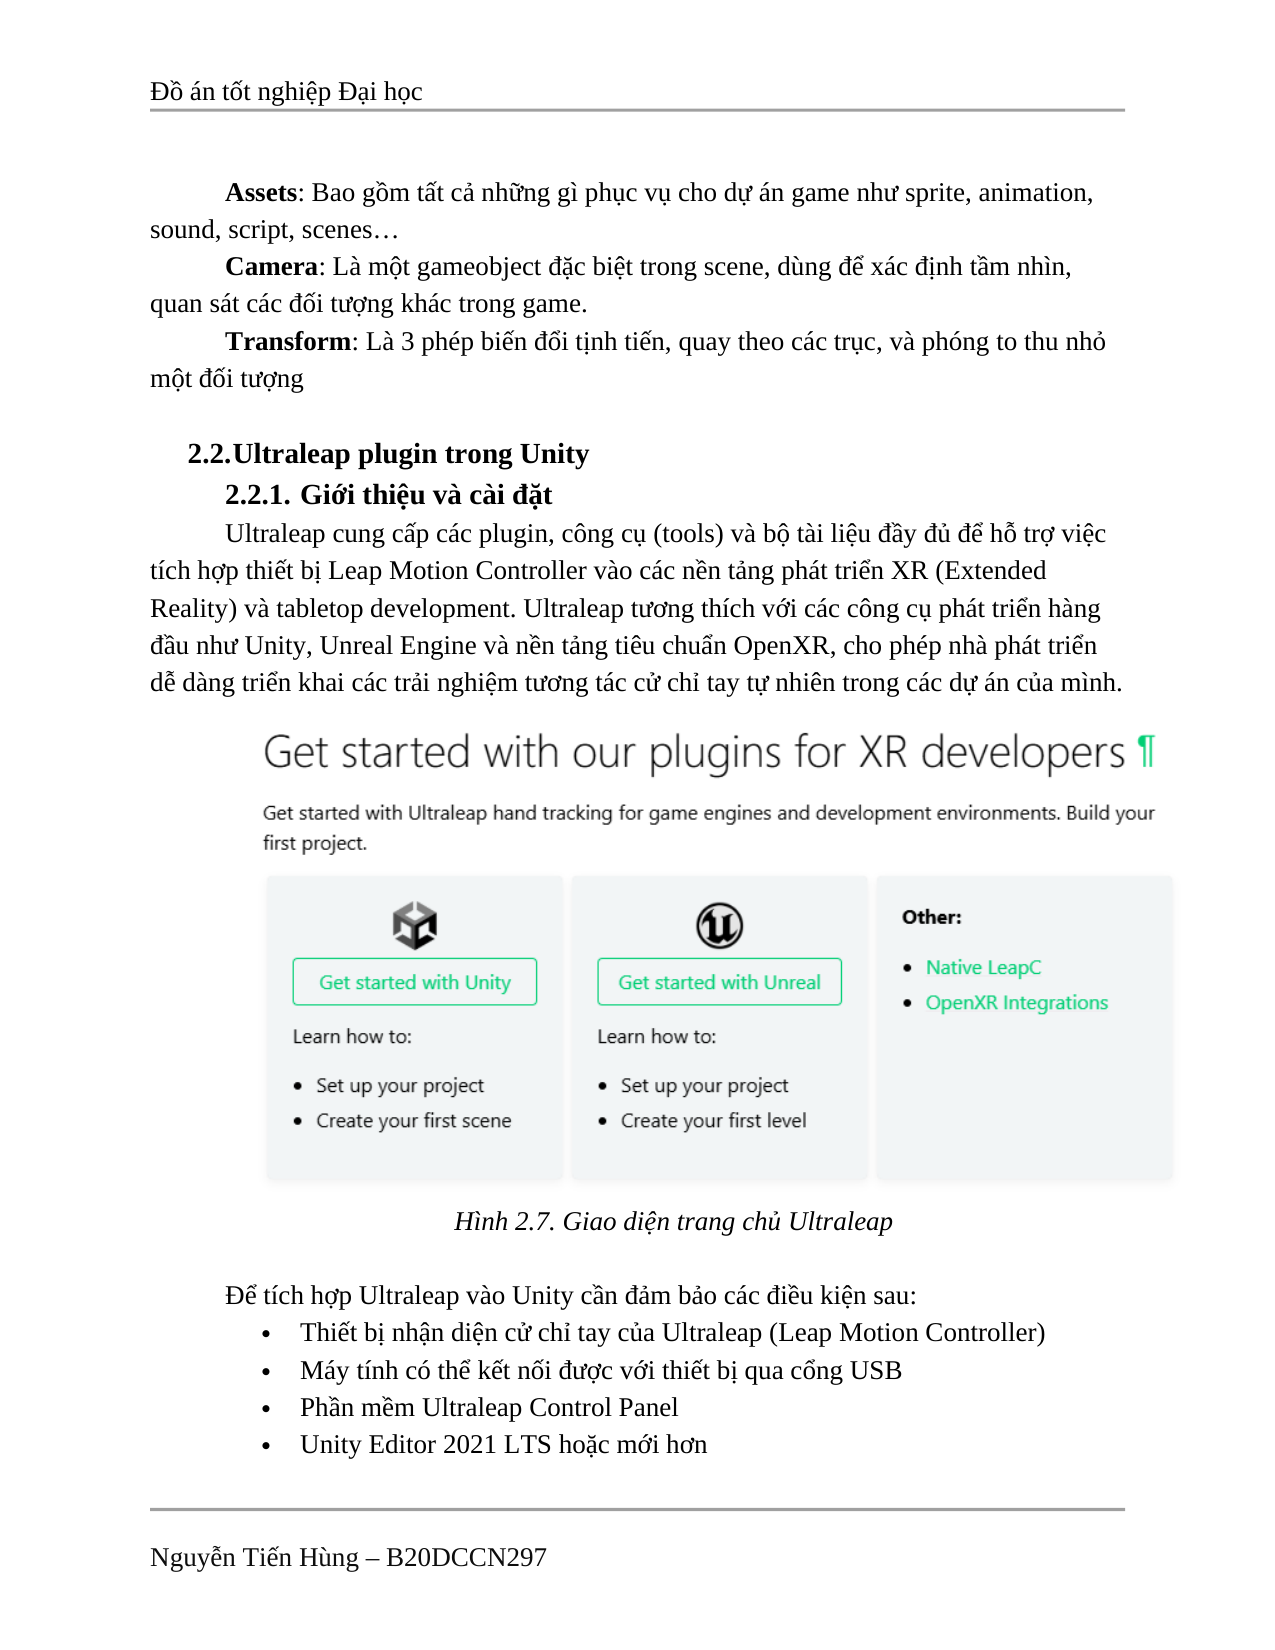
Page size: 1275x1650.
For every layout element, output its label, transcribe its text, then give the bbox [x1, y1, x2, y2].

list Giới thiệu và cài đặt [225, 477, 1125, 510]
text Hình 2.7. Giao diện trang chủ Ultraleap [225, 1205, 1125, 1236]
list Ultraleap plugin trong Unity [187, 437, 1125, 470]
picture [225, 703, 1200, 1199]
list Máy tính có thể kết nối được với thiết bị qua cổng USB [262, 1354, 1125, 1385]
list Phần mềm Ultraleap Control Panel [262, 1391, 1125, 1422]
list Unity Editor 2021 LTS hoặc mới hơn [262, 1428, 1125, 1459]
text Camera: Là một gameobject đặc biệt trong scene, dùng để xác định tầm nhìn, quan sát các đối tượng khác trong game. [150, 250, 1125, 319]
text Để tích hợp Ultraleap vào Unity cần đảm bảo các điều kiện sau: [150, 1279, 1125, 1310]
text Transform: Là 3 phép biến đổi tịnh tiến, quay theo các trục, và phóng to thu nhỏ một đối tượng [150, 325, 1125, 393]
list Thiết bị nhận diện cử chỉ tay của Ultraleap (Leap Motion Controller) [262, 1317, 1125, 1348]
text Ultraleap cung cấp các plugin, công cụ (tools) và bộ tài liệu đầy đủ để hỗ trợ việc tích hợp thiết bị Leap Motion Controller vào các nền tảng phát triển XR (Extended Reality) và tabletop development. Ultraleap tương thích với các công cụ phát triển hàng đầu như Unity, Unreal Engine và nền tảng tiêu chuẩn OpenXR, cho phép nhà phát triển dễ dàng triển khai các trải nghiệm tương tác cử chỉ tay tự nhiên trong các dự án của mình. [150, 517, 1125, 697]
text Assets: Bao gồm tất cả những gì phục vụ cho dự án game như sprite, animation, sound, script, scenes… [150, 176, 1125, 244]
